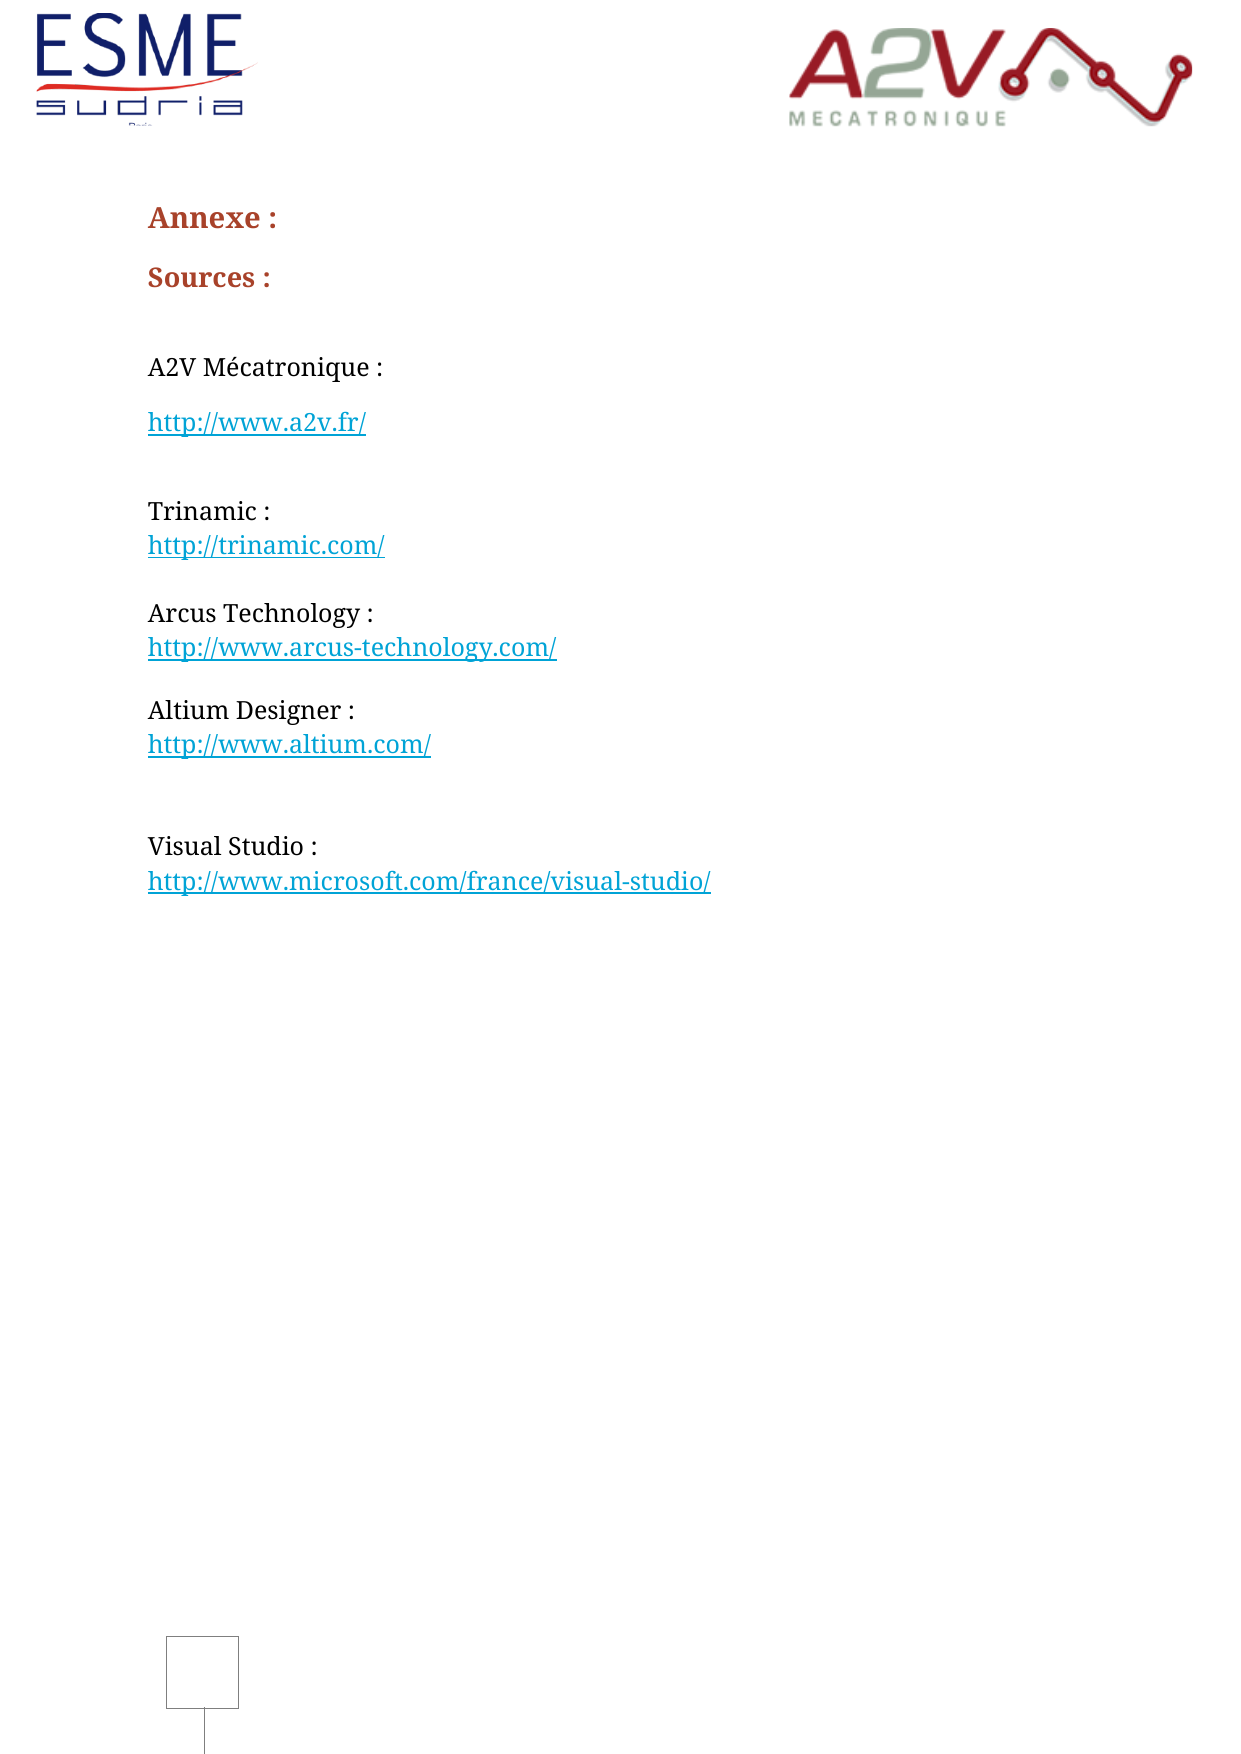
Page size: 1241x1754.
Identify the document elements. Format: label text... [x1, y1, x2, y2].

text Arcus Technology : [148, 596, 1093, 630]
text Visual Studio : [148, 829, 1093, 863]
text A2V Mécatronique : [148, 350, 1093, 384]
picture [36, 13, 258, 126]
text http://trinamic.com/ [148, 528, 1093, 562]
text Altium Designer : [148, 693, 1093, 727]
text http://www.microsoft.com/france/visual-studio/ [148, 863, 1093, 897]
text Trinamic : [148, 494, 1093, 528]
subtitle Annexe : [148, 198, 1093, 237]
picture [789, 28, 1193, 130]
text http://www.a2v.fr/ [148, 405, 1093, 439]
subtitle Sources : [148, 258, 1093, 295]
text http://www.arcus-technology.com/ [148, 630, 1093, 664]
text http://www.altium.com/ [148, 727, 1093, 761]
